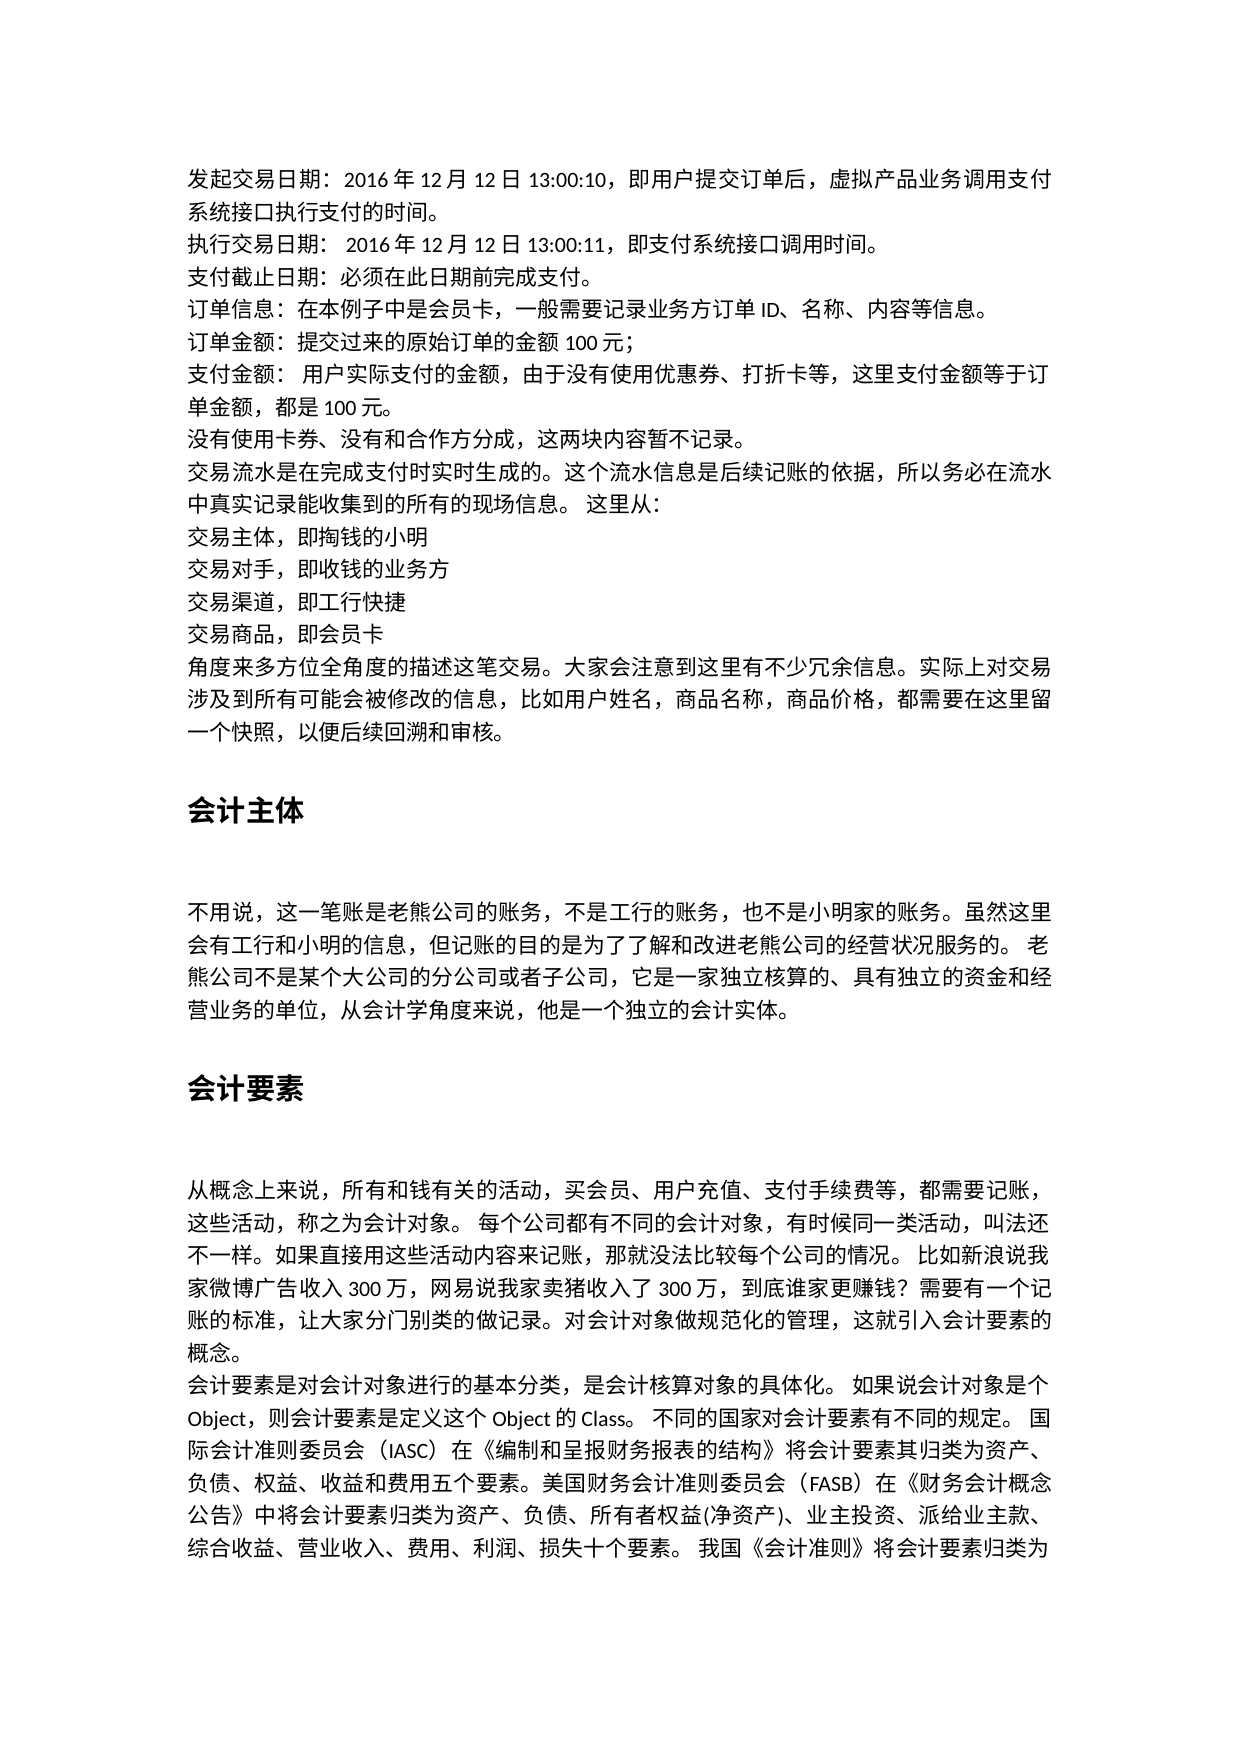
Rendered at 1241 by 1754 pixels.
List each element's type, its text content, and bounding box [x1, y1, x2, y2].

text 交易对手，即收钱的业务方 [187, 552, 1053, 584]
subtitle 会计主体 [187, 776, 1053, 841]
text 交易商品，即会员卡 [187, 617, 1053, 649]
text 不用说，这一笔账是老熊公司的账务，不是工行的账务，也不是小明家的账务。虽然这里会有工行和小明的信息，但记账的目的是为了了解和改进老熊公司的经营状况服务的。 老熊公司不是某个大公司的分公司或者子公司，它是一家独立核算的、具有独立的资金和经营业务的单位，从会计学角度来说，他是一个独立的会计实体。 [187, 895, 1053, 1025]
text 订单金额：提交过来的原始订单的金额 100元； [187, 324, 1053, 357]
text 从概念上来说，所有和钱有关的活动，买会员、用户充值、支付手续费等，都需要记账，这些活动，称之为会计对象。 每个公司都有不同的会计对象，有时候同一类活动，叫法还不一样。如果直接用这些活动内容来记账，那就没法比较每个公司的情况。 比如新浪说我家微博广告收入300万，网易说我家卖猪收入了300万，到底谁家更赚钱？需要有一个记账的标准，让大家分门别类的做记录。对会计对象做规范化的管理，这就引入会计要素的概念。 [187, 1173, 1053, 1368]
subtitle 会计要素 [187, 1054, 1053, 1119]
text 支付金额： 用户实际支付的金额，由于没有使用优惠券、打折卡等，这里支付金额等于订单金额，都是100元。 [187, 357, 1053, 422]
text 订单信息：在本例子中是会员卡，一般需要记录业务方订单ID、名称、内容等信息。 [187, 292, 1053, 324]
text 角度来多方位全角度的描述这笔交易。大家会注意到这里有不少冗余信息。实际上对交易涉及到所有可能会被修改的信息，比如用户姓名，商品名称，商品价格，都需要在这里留一个快照，以便后续回溯和审核。 [187, 649, 1053, 747]
text 支付截止日期：必须在此日期前完成支付。 [187, 259, 1053, 292]
text 没有使用卡券、没有和合作方分成，这两块内容暂不记录。 [187, 422, 1053, 454]
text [187, 1368, 1053, 1563]
text 交易主体，即掏钱的小明 [187, 519, 1053, 552]
text 交易渠道，即工行快捷 [187, 584, 1053, 617]
text 发起交易日期：2016年12月12日 13:00:10，即用户提交订单后，虚拟产品业务调用支付系统接口执行支付的时间。 [187, 162, 1053, 227]
text 交易流水是在完成支付时实时生成的。这个流水信息是后续记账的依据，所以务必在流水中真实记录能收集到的所有的现场信息。 这里从： [187, 454, 1053, 519]
text 执行交易日期： 2016年12月12日 13:00:11，即支付系统接口调用时间。 [187, 227, 1053, 259]
